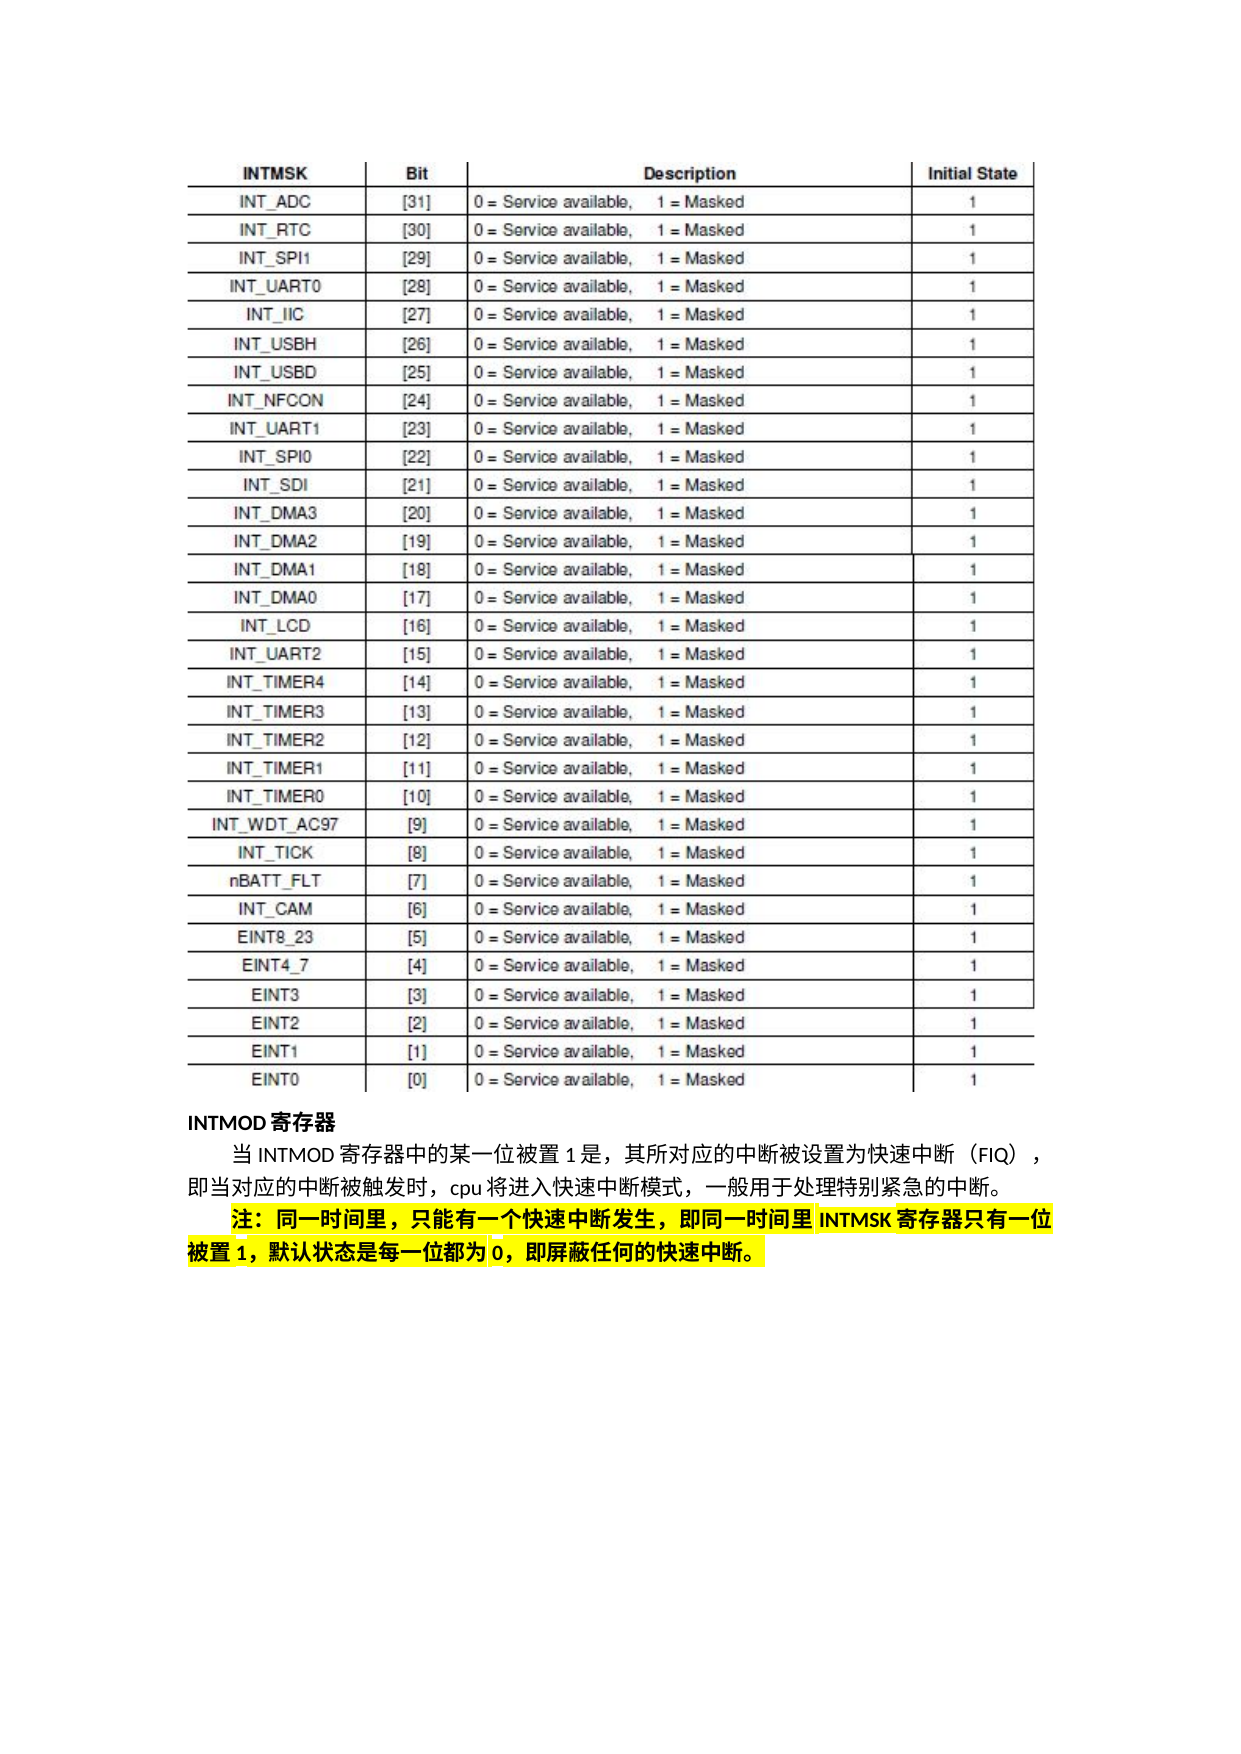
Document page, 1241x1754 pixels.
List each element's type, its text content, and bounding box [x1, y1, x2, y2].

text 注：同一时间里，只能有一个快速中断发生，即同一时间里INTMSK寄存器只有一位被置1，默认状态是每一位都为0，即屏蔽任何的快速中断。 [187, 1202, 1053, 1267]
text 当INTMOD寄存器中的某一位被置1是，其所对应的中断被设置为快速中断（FIQ），即当对应的中断被触发时，cpu将进入快速中断模式，一般用于处理特别紧急的中断。 [187, 1137, 1053, 1202]
picture [187, 162, 1035, 1092]
text INTMOD寄存器 [187, 1104, 1053, 1137]
